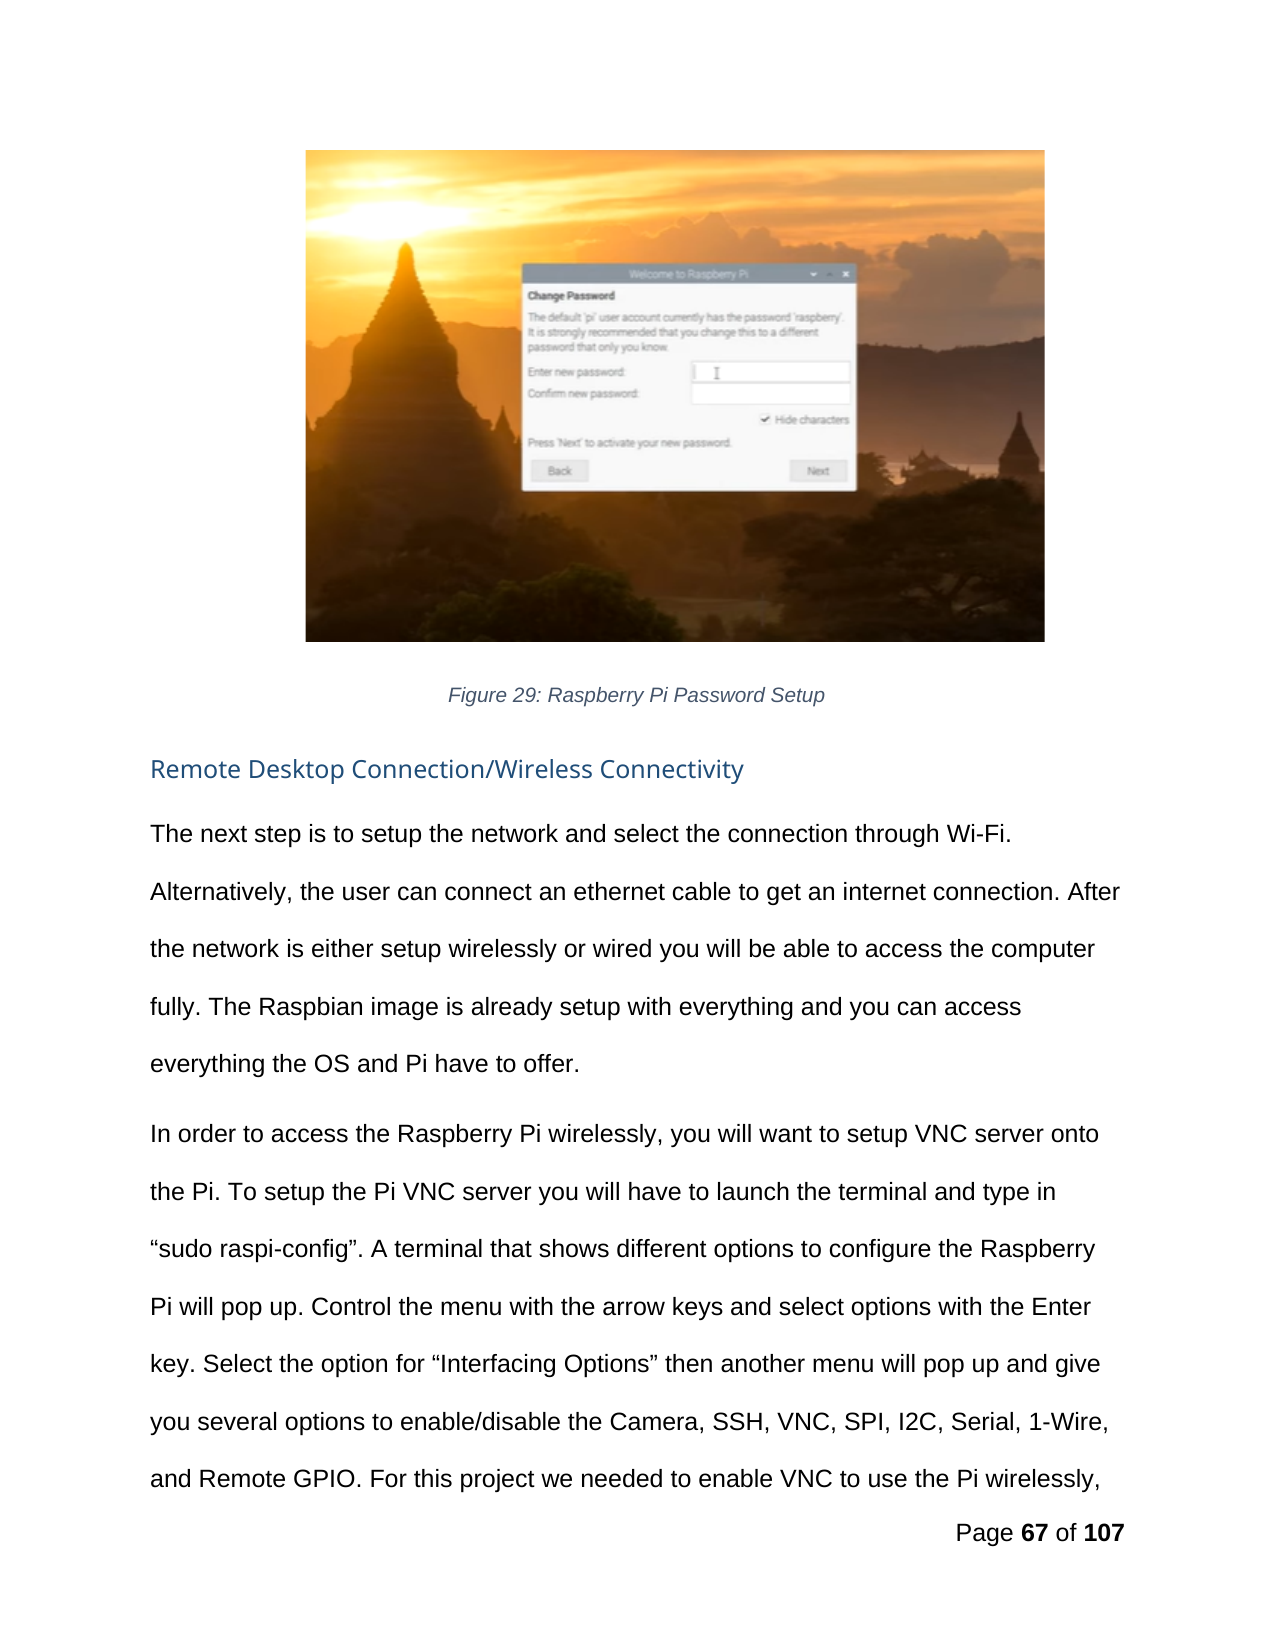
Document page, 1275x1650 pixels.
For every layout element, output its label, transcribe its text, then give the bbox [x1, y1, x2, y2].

text The next step is to setup the network and select the connection through Wi-Fi. Alternatively, the user can connect an ethernet cable to get an internet connection. After the network is either setup wirelessly or wired you will be able to access the computer fully. The Raspbian image is already setup with everything and you can access everything the OS and Pi have to offer. [150, 819, 1125, 1078]
picture [305, 150, 1045, 642]
subtitle Remote Desktop Connection/Wireless Connectivity [150, 751, 1125, 785]
text Figure 29: Raspberry Pi Password Setup [150, 682, 1125, 706]
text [150, 1119, 1125, 1493]
